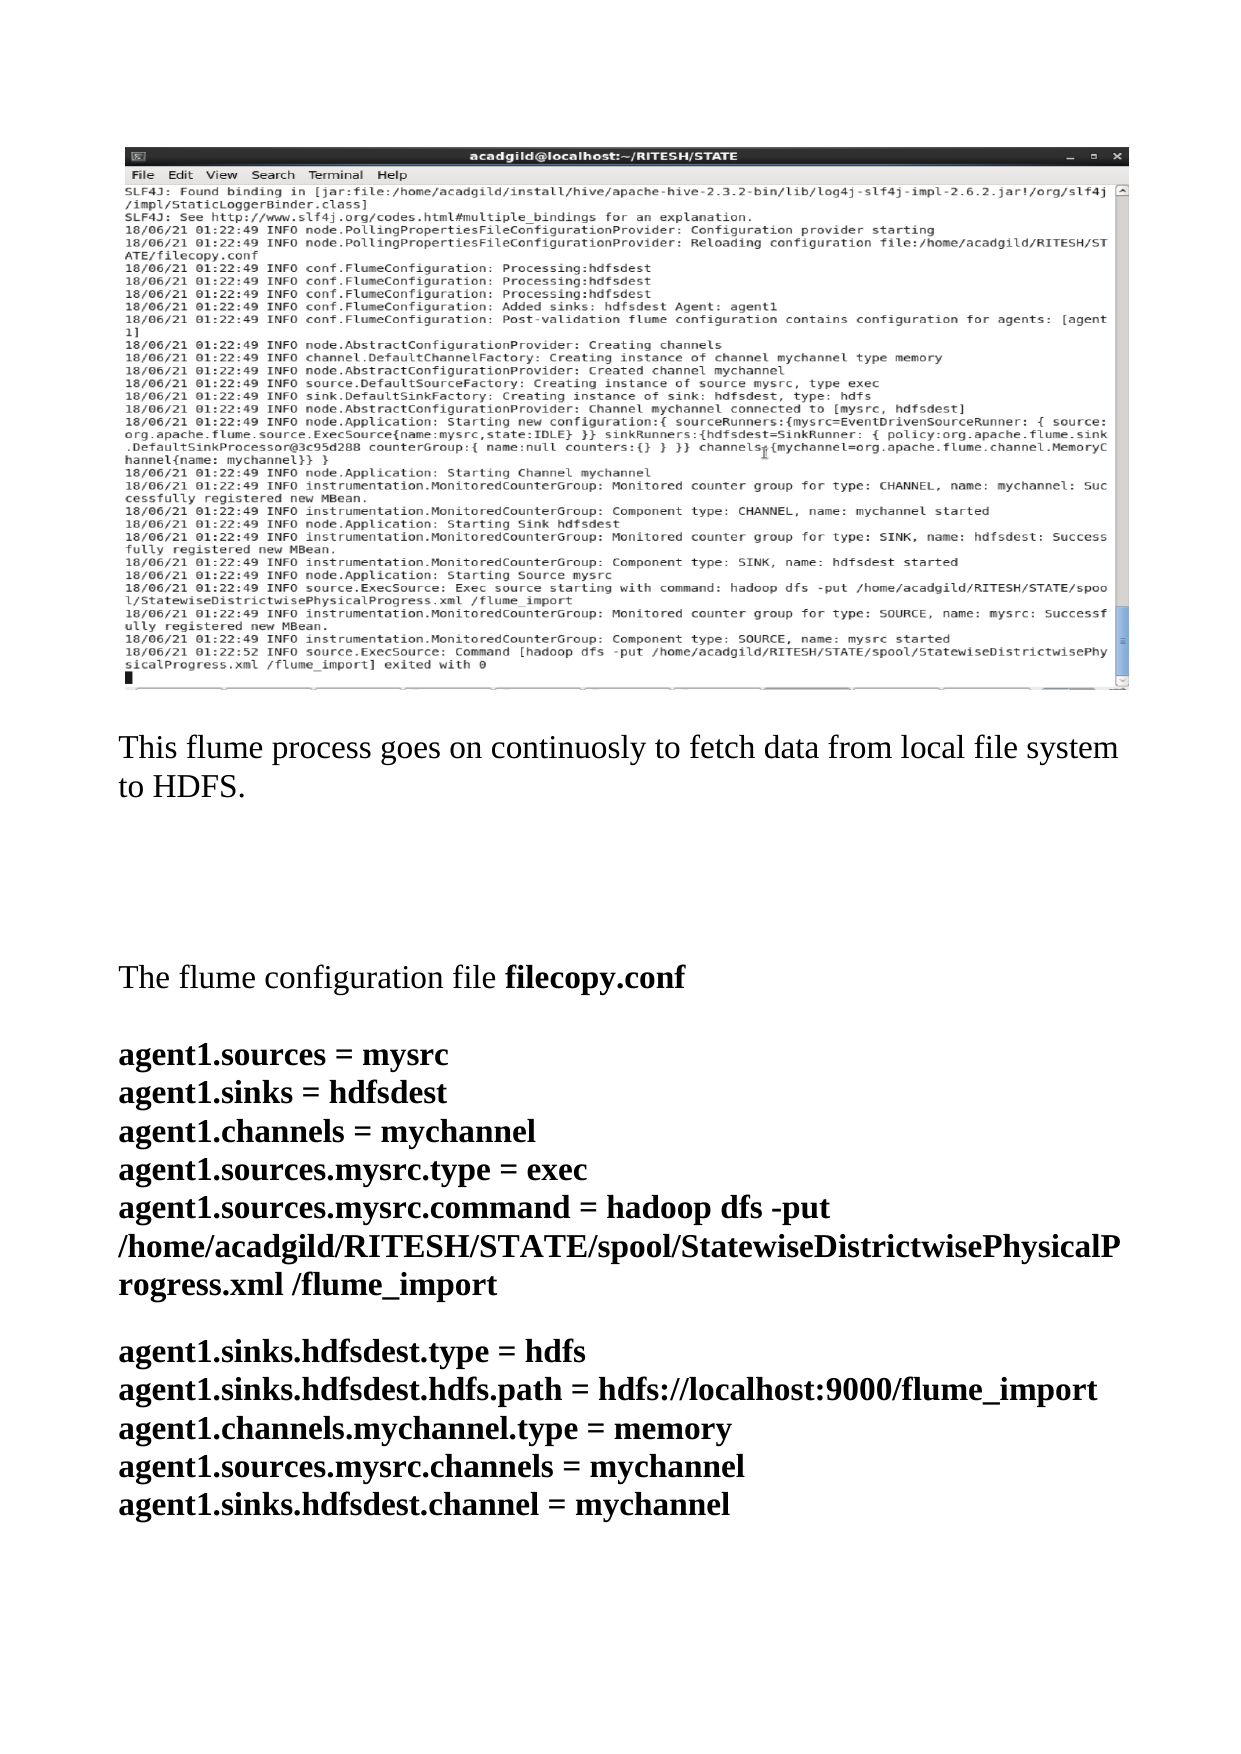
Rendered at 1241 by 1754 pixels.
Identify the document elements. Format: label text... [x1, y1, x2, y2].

text agent1.sources = mysrc [118, 1034, 1122, 1072]
text agent1.sources.mysrc.command = hadoop dfs -put /home/acadgild/RITESH/STATE/spool/StatewiseDistrictwisePhysicalProgress.xml /flume_import [118, 1187, 1122, 1302]
text agent1.channels.mychannel.type = memory [118, 1408, 1122, 1446]
text This flume process goes on continuosly to fetch data from local file system to HDFS. [118, 727, 1122, 804]
picture [125, 147, 1129, 690]
text agent1.sinks.hdfsdest.type = hdfs [118, 1302, 1122, 1369]
text agent1.sinks.hdfsdest.channel = mychannel [118, 1484, 1122, 1523]
text agent1.channels = mychannel agent1.sources.mysrc.type = exec [118, 1111, 1122, 1187]
text agent1.sinks = hdfsdest [118, 1072, 1122, 1111]
text agent1.sinks.hdfsdest.hdfs.path = hdfs://localhost:9000/flume_import [118, 1369, 1122, 1408]
text The flume configuration file filecopy.conf [118, 957, 1122, 996]
text agent1.sources.mysrc.channels = mychannel [118, 1446, 1122, 1484]
